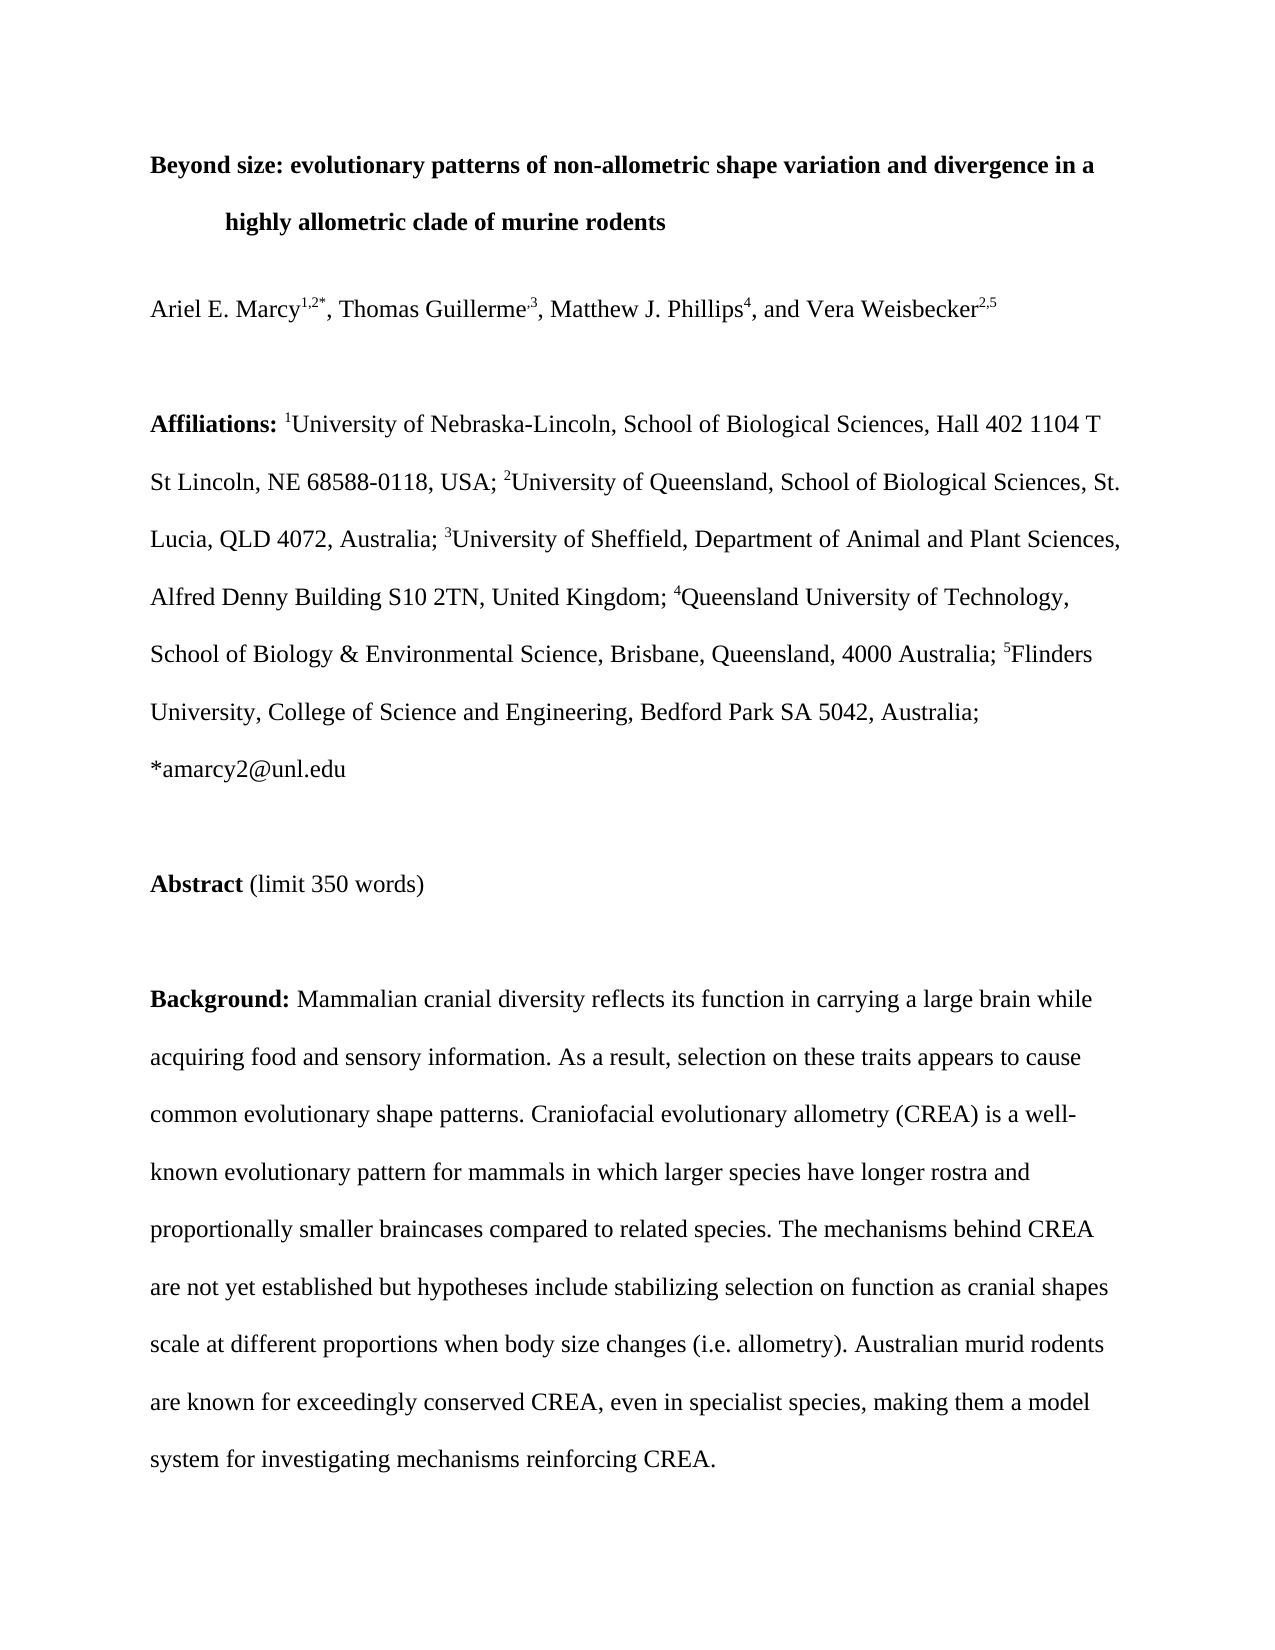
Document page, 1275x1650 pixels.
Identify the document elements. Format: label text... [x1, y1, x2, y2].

text Ariel E. Marcy1,2*, Thomas Guillerme,3, Matthew J. Phillips4, and Vera Weisbecker2,5 [150, 294, 1125, 323]
text Affiliations: 1University of Nebraska-Lincoln, School of Biological Sciences, Hall 402 1104 T St Lincoln, NE 68588-0118, USA; 2University of Queensland, School of Biological Sciences, St. Lucia, QLD 4072, Australia; 3University of Sheffield, Department of Animal and Plant Sciences, Alfred Denny Building S10 2TN, United Kingdom; 4Queensland University of Technology, School of Biology & Environmental Science, Brisbane, Queensland, 4000 Australia; 5Flinders University, College of Science and Engineering, Bedford Park SA 5042, Australia; *amarcy2@unl.edu [150, 409, 1125, 783]
text Background: Mammalian cranial diversity reflects its function in carrying a large brain while acquiring food and sensory information. As a result, selection on these traits appears to cause common evolutionary shape patterns. Craniofacial evolutionary allometry (CREA) is a well-known evolutionary pattern for mammals in which larger species have longer rostra and proportionally smaller braincases compared to related species. The mechanisms behind CREA are not yet established but hypotheses include stabilizing selection on function as cranial shapes scale at different proportions when body size changes (i.e. allometry). Australian murid rodents are known for exceedingly conserved CREA, even in specialist species, making them a model system for investigating mechanisms reinforcing CREA. [150, 984, 1125, 1473]
subtitle Abstract (limit 350 words) [150, 869, 1125, 898]
subtitle Beyond size: evolutionary patterns of non-allometric shape variation and divergence in a highly allometric clade of murine rodents [150, 150, 1125, 236]
